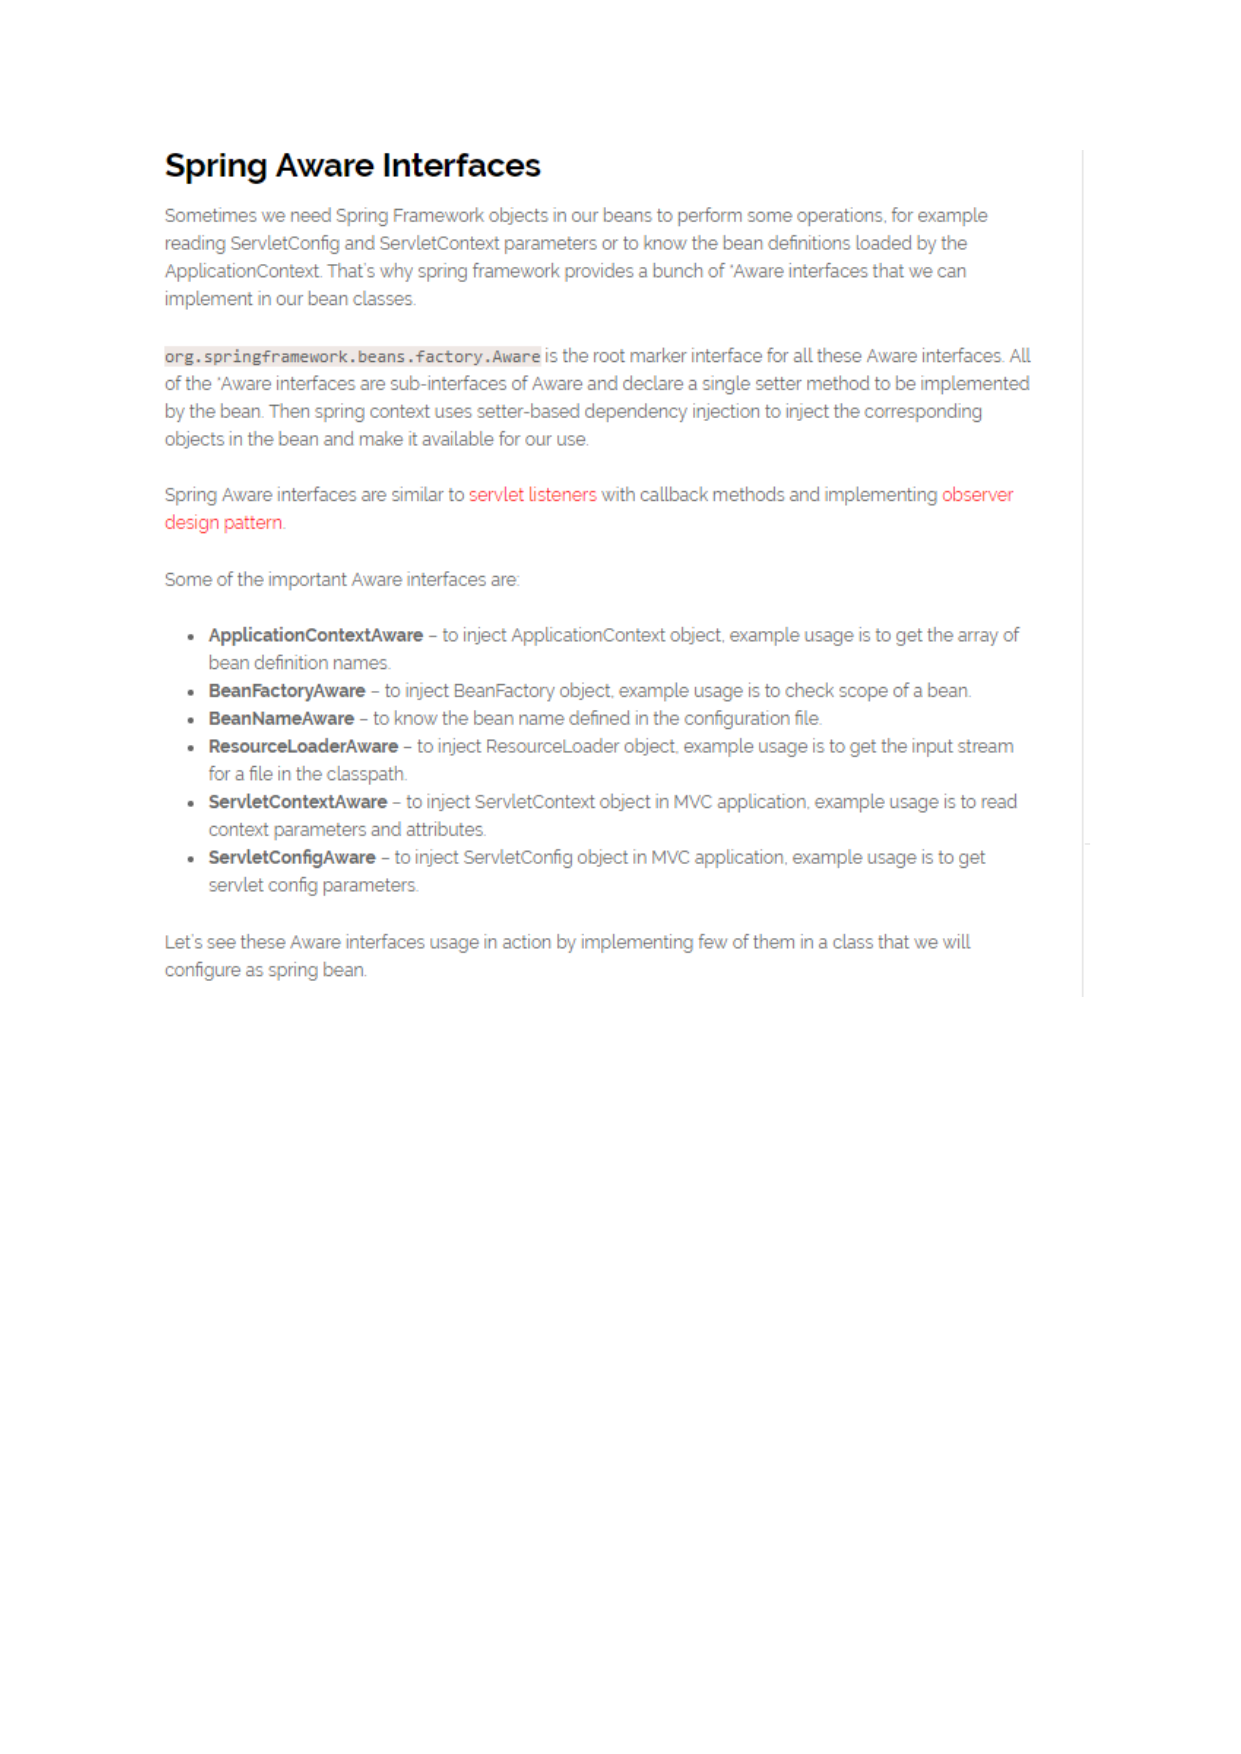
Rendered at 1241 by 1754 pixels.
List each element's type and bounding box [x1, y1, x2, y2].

picture [150, 150, 1091, 997]
